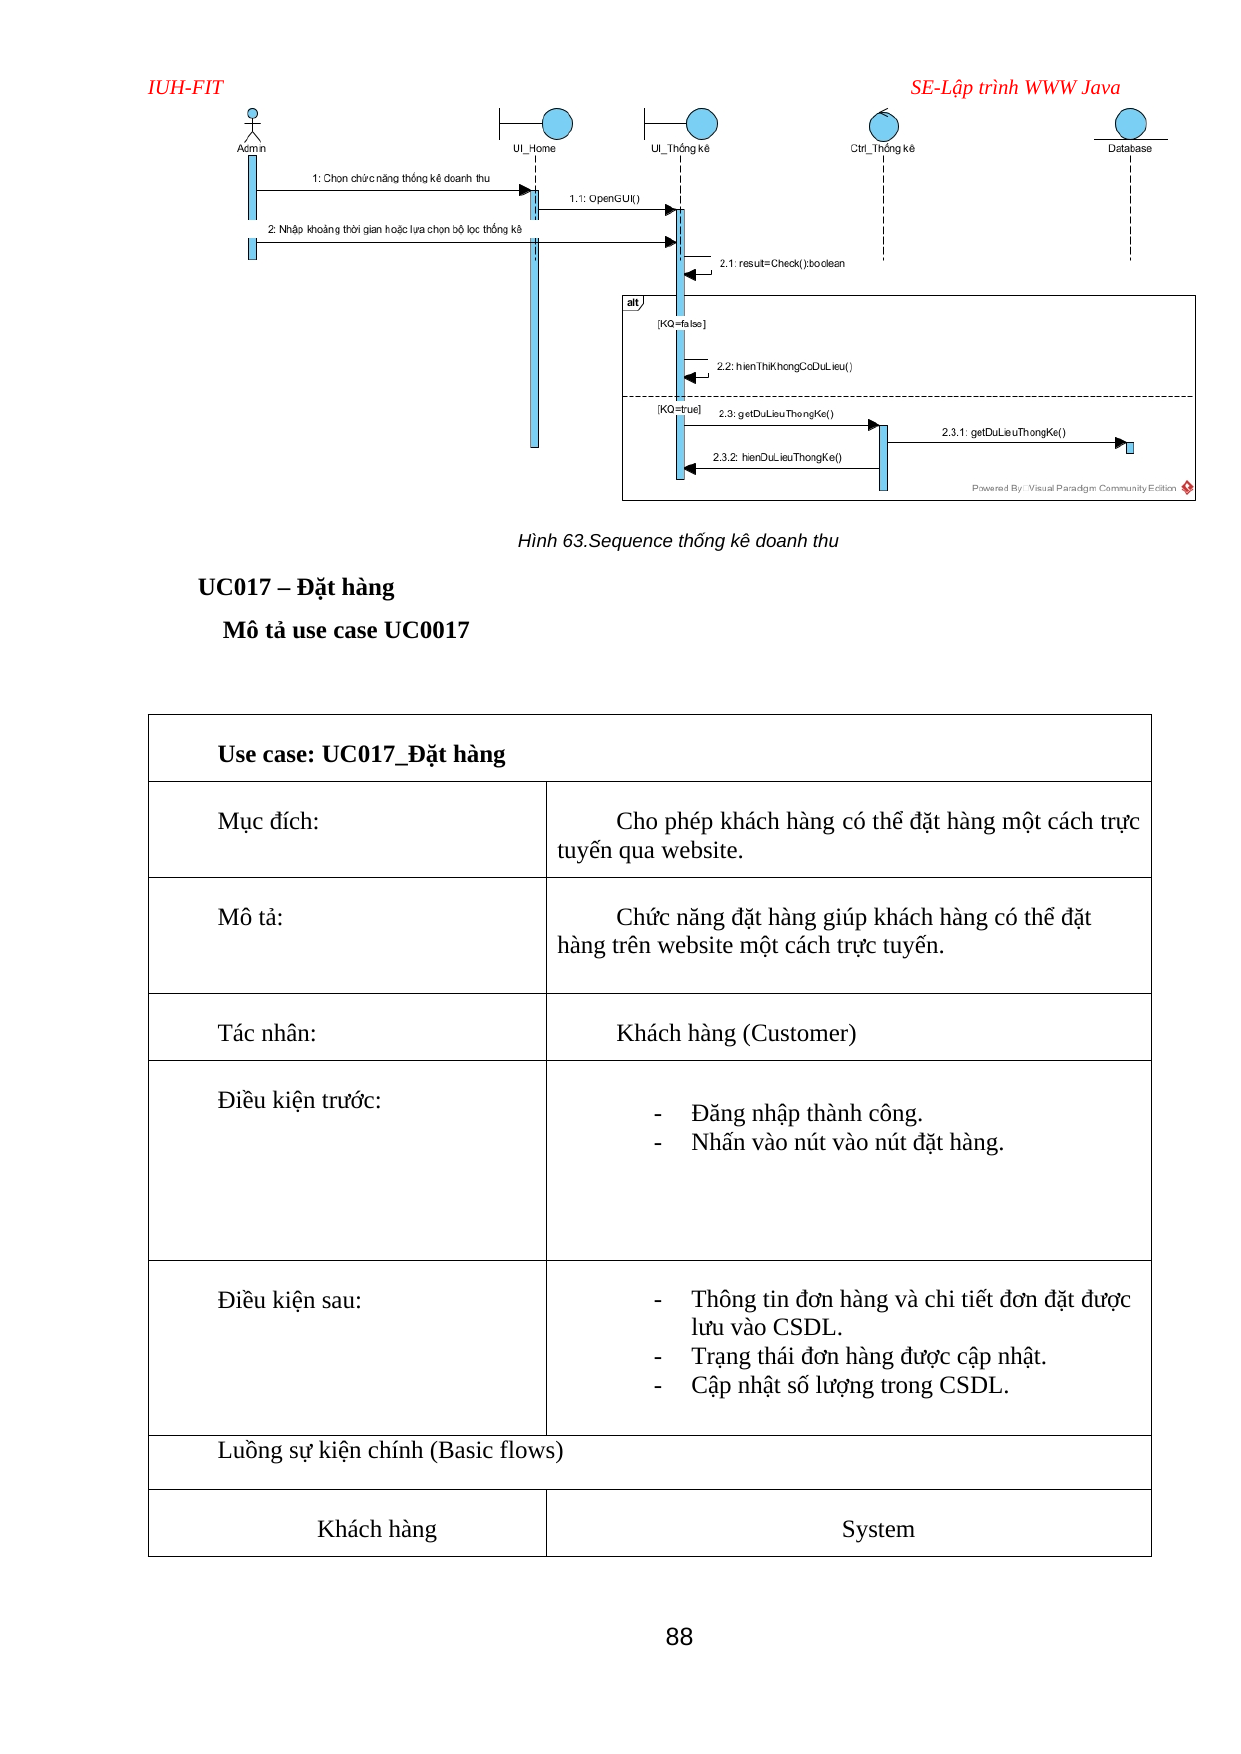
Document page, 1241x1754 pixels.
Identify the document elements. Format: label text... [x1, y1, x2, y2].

table_cell System [547, 1490, 1151, 1556]
table_cell Điều kiện trước: [149, 1061, 546, 1260]
table_cell Khách hàng (Customer) [547, 994, 1151, 1060]
table_cell Cho phép khách hàng có thể đặt hàng một cách trực tuyến qua website. [547, 782, 1151, 876]
text Hình 63.Sequence thống kê doanh thu [148, 530, 1152, 551]
picture [222, 106, 1198, 503]
table_cell Mục đích: [149, 782, 546, 876]
table_cell Khách hàng [149, 1490, 546, 1556]
table_cell Điều kiện sau: [149, 1261, 546, 1435]
list Mô tả use case UC0017 [223, 615, 1152, 644]
table_cell Thông tin đơn hàng và chi tiết đơn đặt được lưu vào CSDL. Trạng thái đơn hàng được cập nhật. Cập nhật số lượng trong CSDL. [547, 1261, 1151, 1435]
table_cell Chức năng đặt hàng giúp khách hàng có thể đặt hàng trên website một cách trực tuyến. [547, 878, 1151, 993]
table_header Use case: UC017_Đặt hàng [149, 715, 1151, 781]
table_cell Luồng sự kiện chính (Basic flows) [149, 1436, 1151, 1489]
text UC017 – Đặt hàng [148, 572, 1152, 601]
table_cell Mô tả: [149, 878, 546, 993]
table_cell Tác nhân: [149, 994, 546, 1060]
table_cell Đăng nhập thành công. Nhấn vào nút vào nút đặt hàng. [547, 1061, 1151, 1260]
